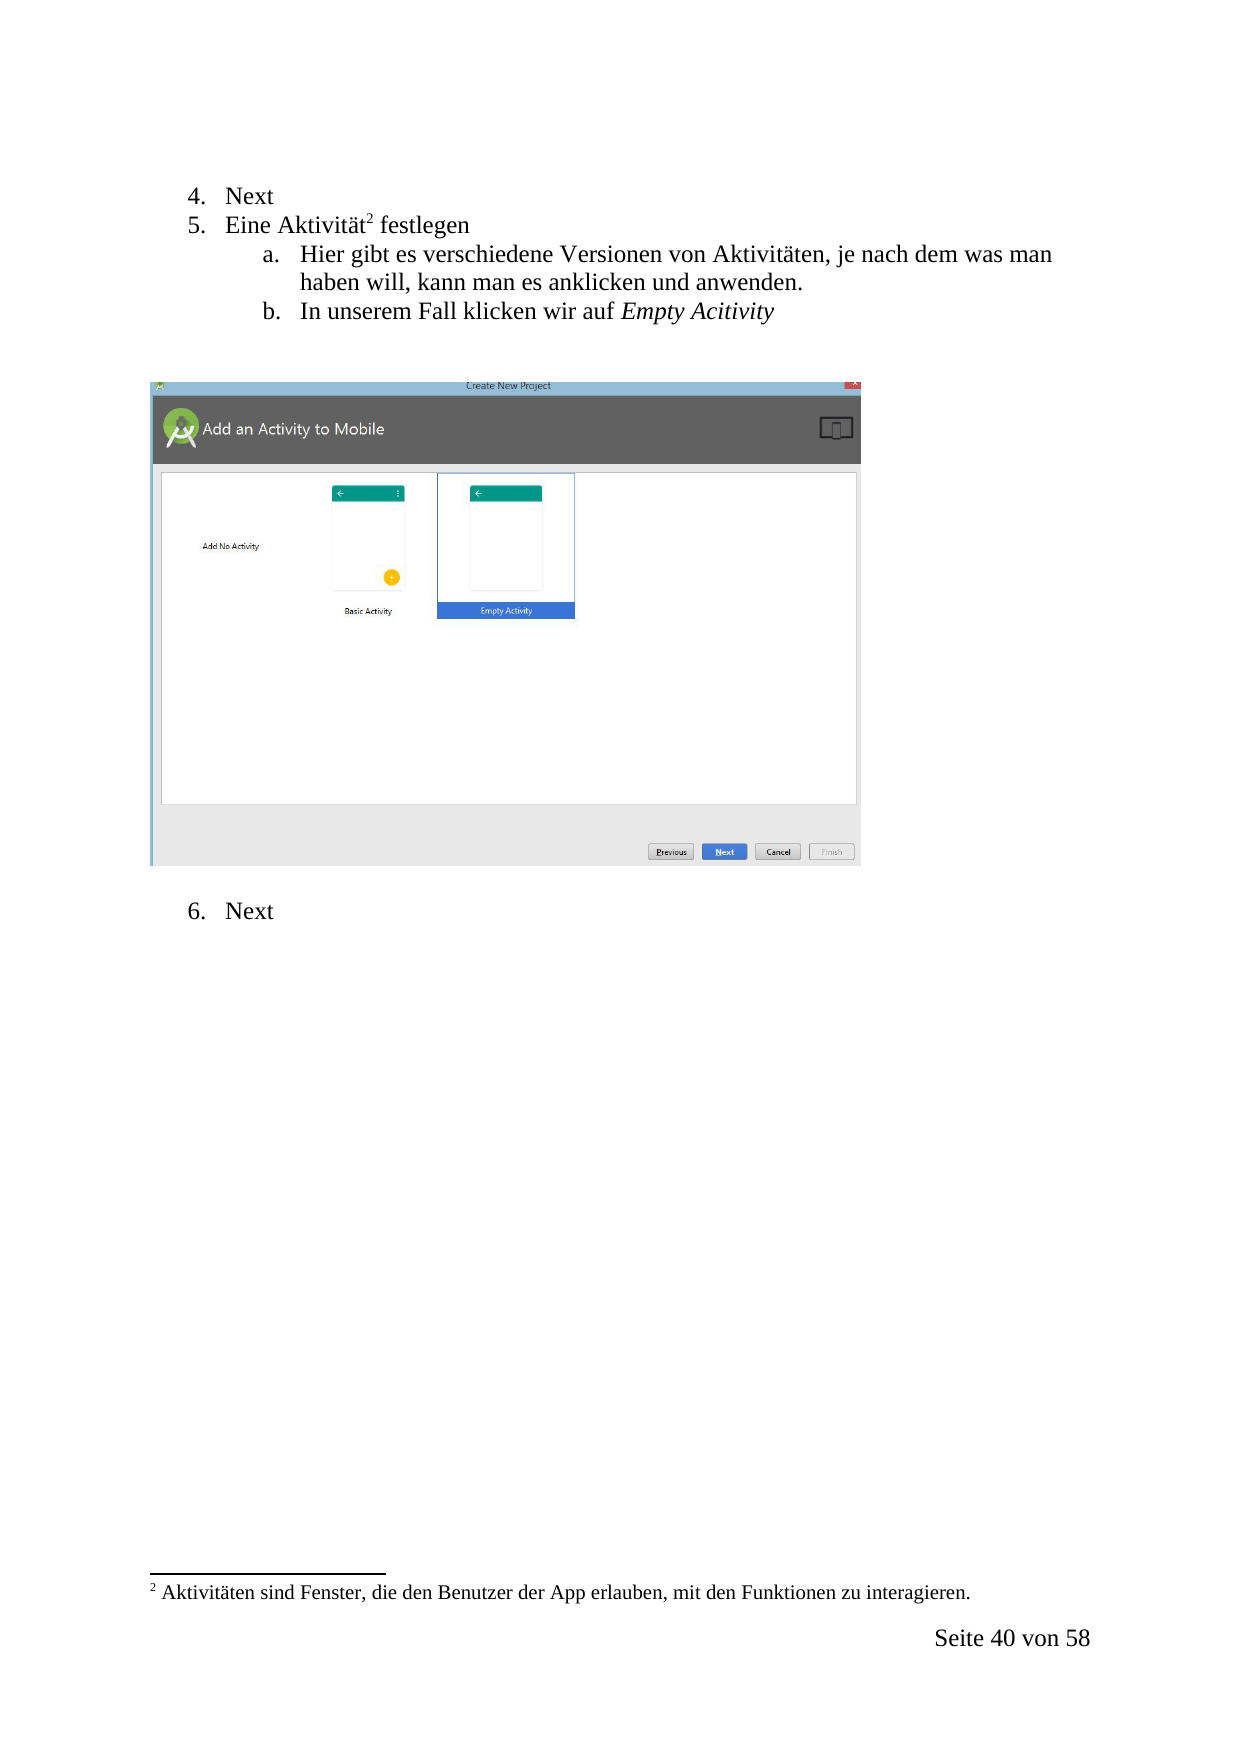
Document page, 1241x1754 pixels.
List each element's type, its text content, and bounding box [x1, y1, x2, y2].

list Next [187, 181, 1090, 210]
picture [150, 382, 861, 866]
list In unserem Fall klicken wir auf Empty Acitivity [262, 296, 1090, 325]
list Next [187, 896, 1090, 925]
list Eine Aktivität festlegen [187, 210, 1090, 239]
list Hier gibt es verschiedene Versionen von Aktivitäten, je nach dem was man haben will, kann man es anklicken und anwenden. [262, 239, 1090, 296]
